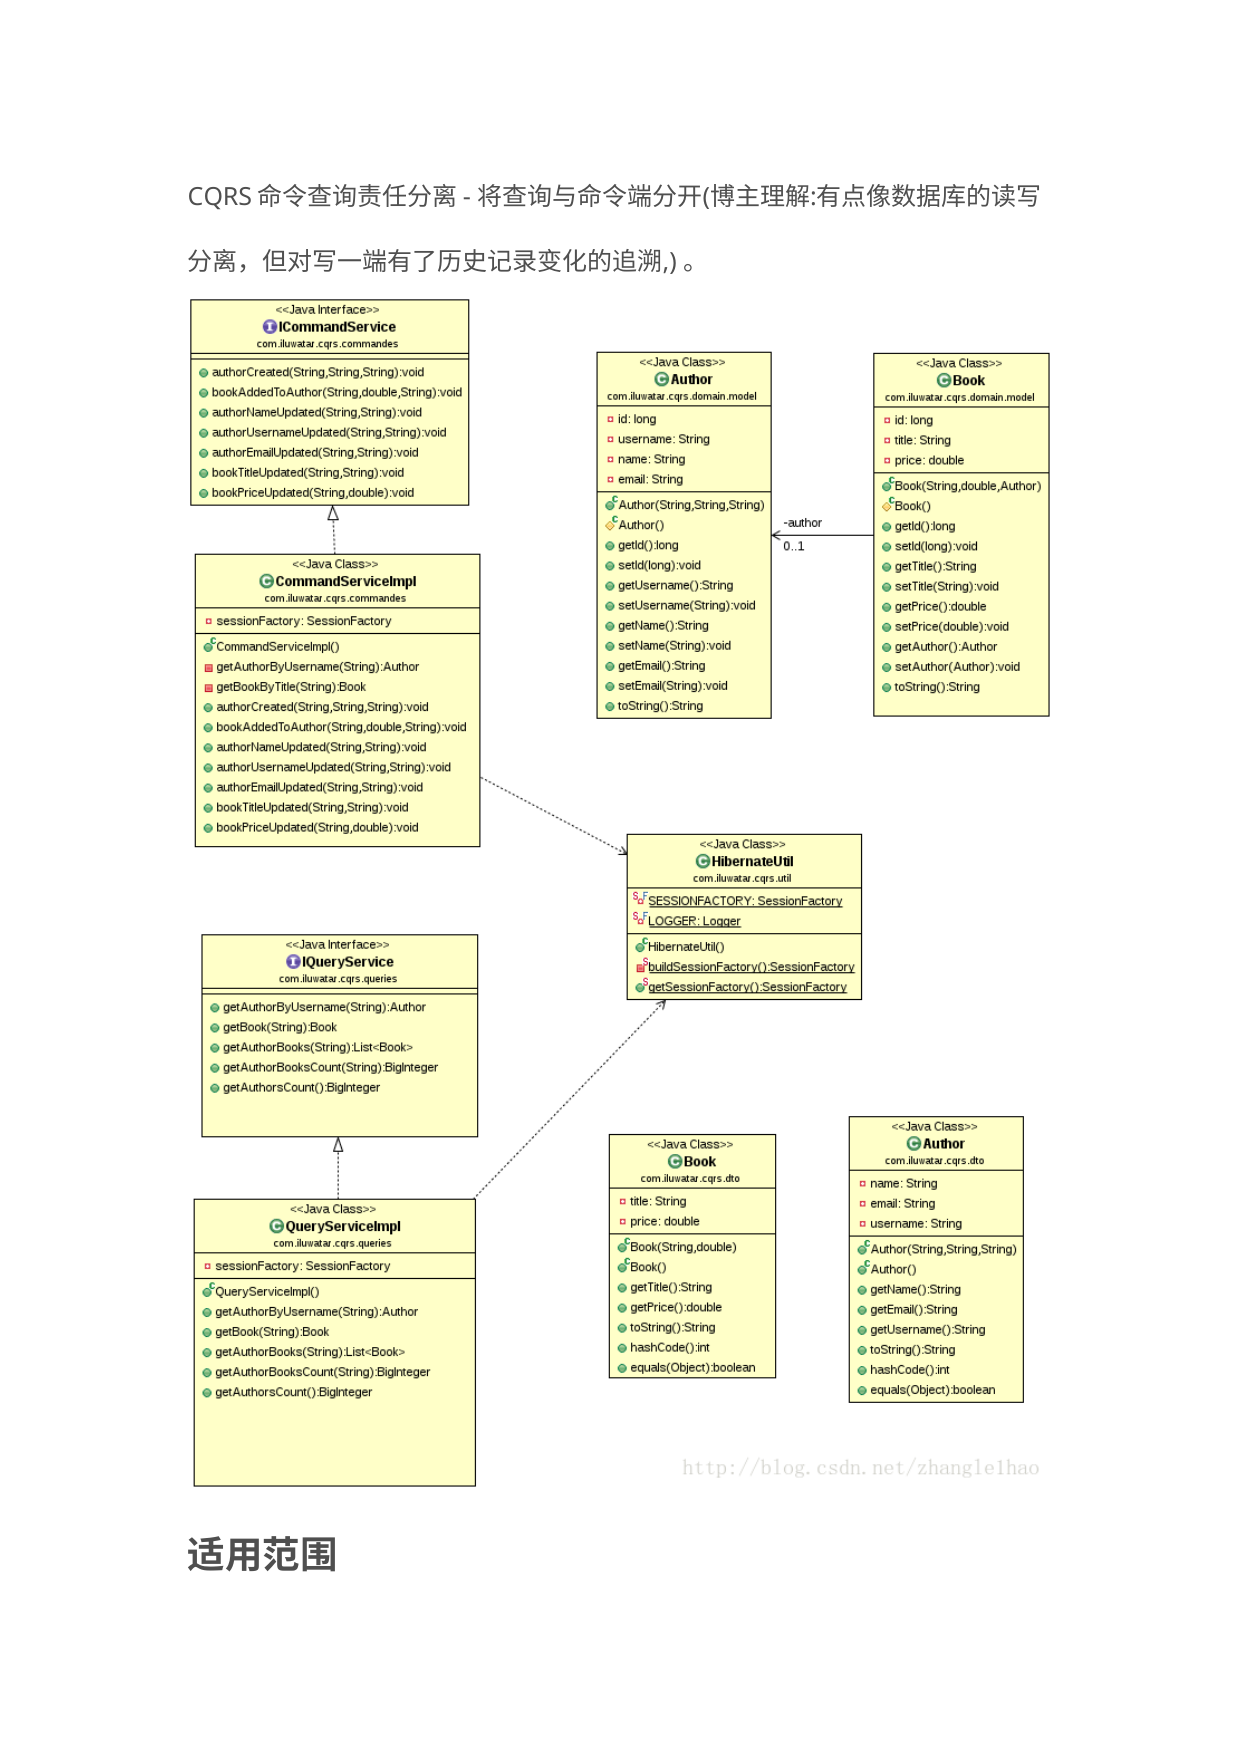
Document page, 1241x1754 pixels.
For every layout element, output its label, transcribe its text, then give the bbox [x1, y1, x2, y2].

text CQRS命令查询责任分离 - 将查询与命令端分开(博主理解:有点像数据库的读写分离，但对写一端有了历史记录变化的追溯,) 。 [187, 162, 1053, 296]
picture [187, 296, 1053, 1490]
text 适用范围 [187, 1519, 1053, 1584]
